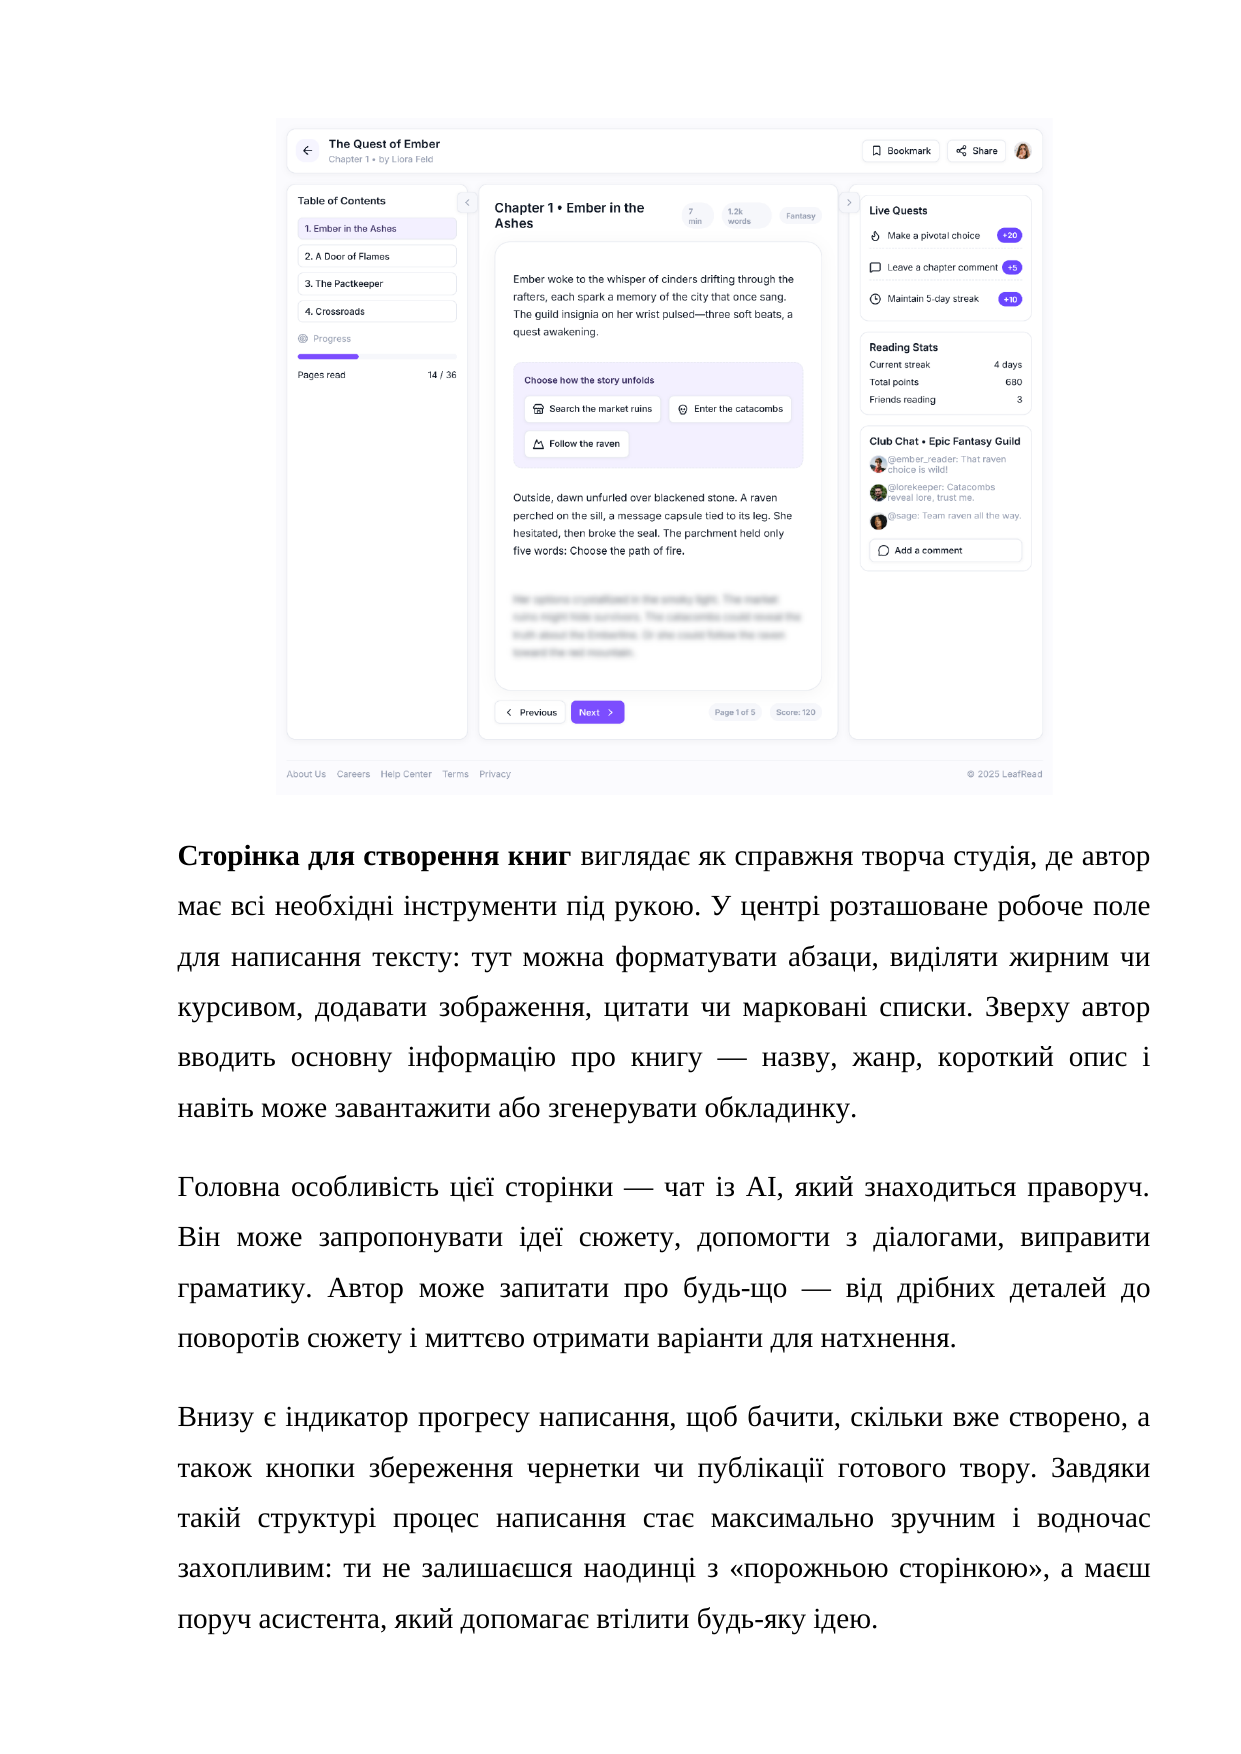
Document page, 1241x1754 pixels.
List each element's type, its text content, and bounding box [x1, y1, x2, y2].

text Сторінка для створення книг виглядає як справжня творча студія, де автор має всі необхідні інструменти під рукою. У центрі розташоване робоче поле для написання тексту: тут можна форматувати абзаци, виділяти жирним чи курсивом, додавати зображення, цитати чи марковані списки. Зверху автор вводить основну інформацію про книгу — назву, жанр, короткий опис і навіть може завантажити або згенерувати обкладинку. [177, 838, 1152, 1123]
picture [276, 118, 1053, 795]
text Головна особливість цієї сторінки — чат із AI, який знаходиться праворуч. Він може запропонувати ідеї сюжету, допомогти з діалогами, виправити граматику. Автор може запитати про будь-що — від дрібних деталей до поворотів сюжету і миттєво отримати варіанти для натхнення. [177, 1169, 1152, 1354]
text Внизу є індикатор прогресу написання, щоб бачити, скільки вже створено, а також кнопки збереження чернетки чи публікації готового твору. Завдяки такій структурі процес написання стає максимально зручним і водночас захопливим: ти не залишаєшся наодинці з «порожньою сторінкою», а маєш поруч асистента, який допомагає втілити будь-яку ідею. [177, 1399, 1152, 1634]
